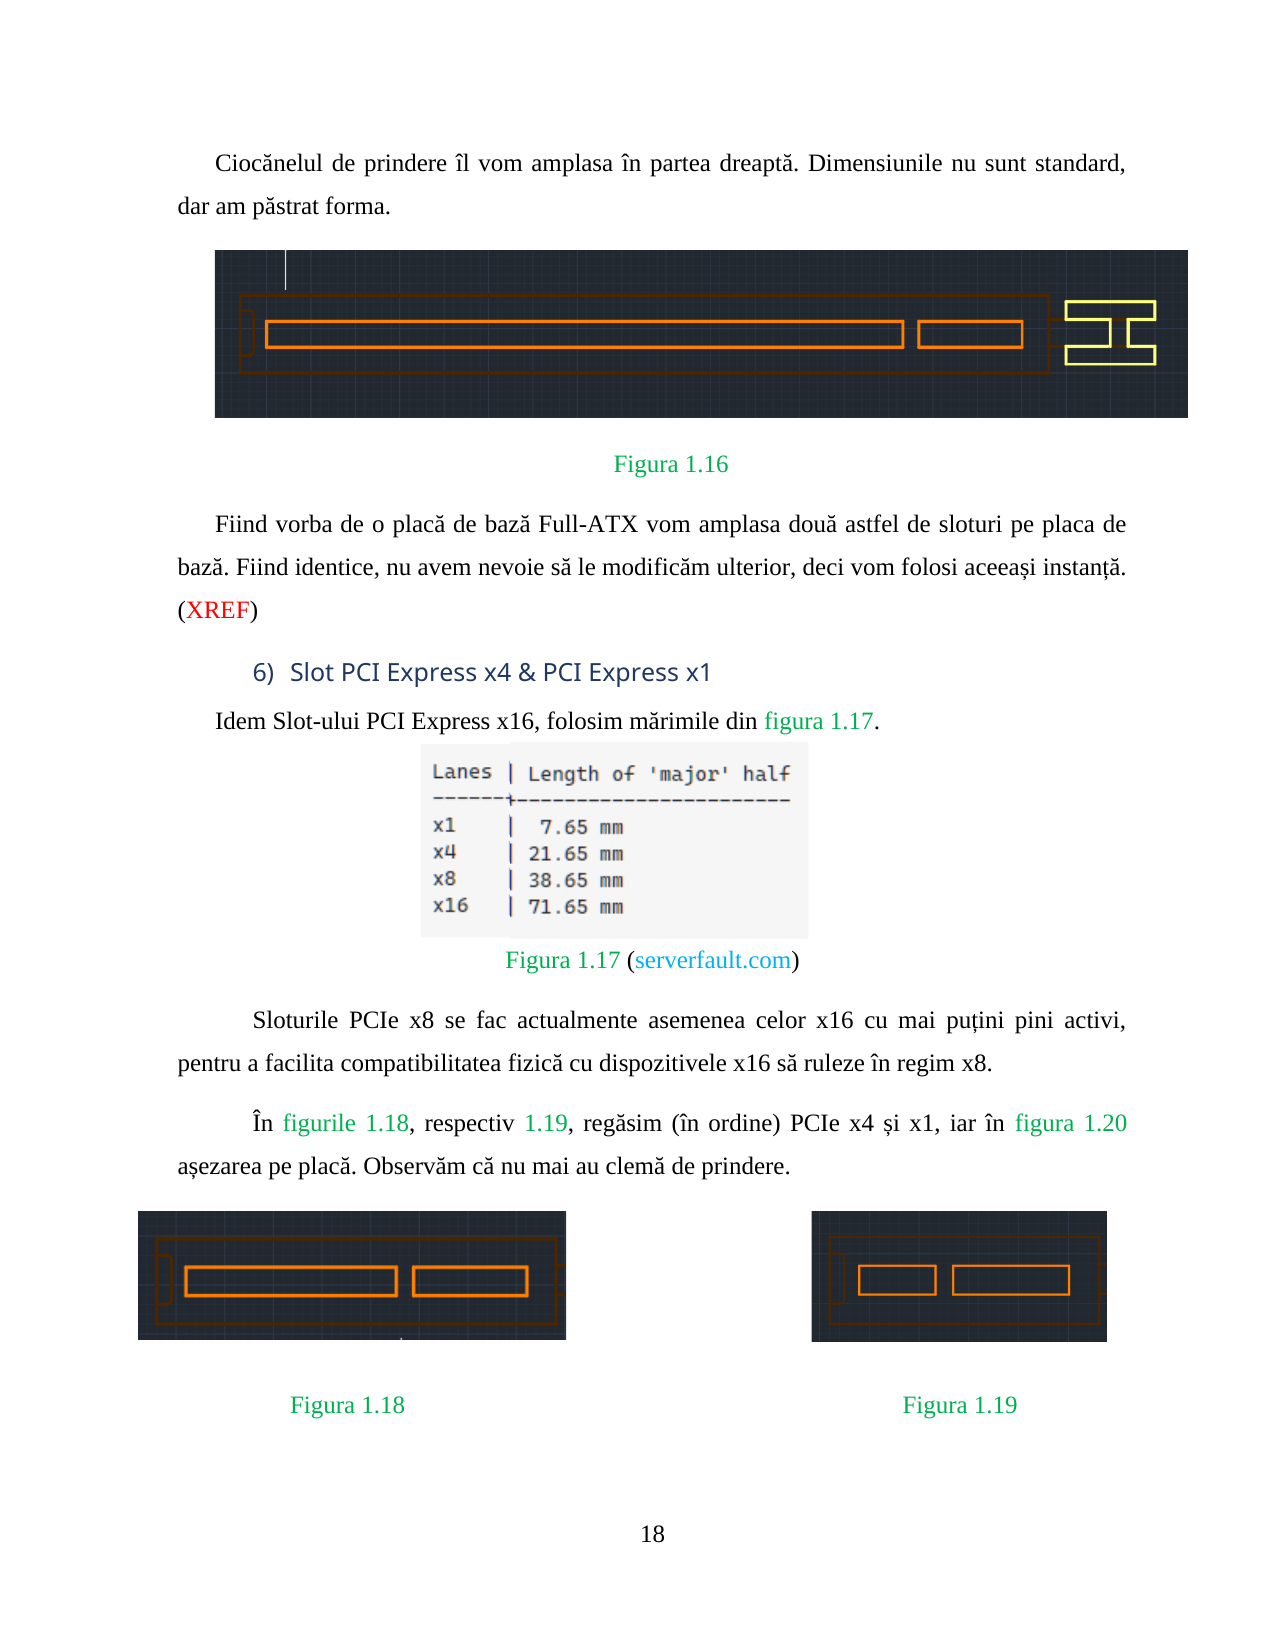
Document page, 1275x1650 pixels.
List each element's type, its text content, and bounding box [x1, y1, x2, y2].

text Fiind vorba de o placă de bază Full-ATX vom amplasa două astfel de sloturi pe placa de bază. Fiind identice, nu avem nevoie să le modificăm ulterior, deci vom folosi aceeași instanță. (XREF) [177, 509, 1127, 624]
picture [214, 250, 1188, 418]
text Figura 1.18 Figura 1.19 [177, 1390, 1127, 1419]
subtitle Slot PCI Express x4 & PCI Express x1 [252, 655, 1127, 689]
text Ciocănelul de prindere îl vom amplasa în partea dreaptă. Dimensiunile nu sunt standard, dar am păstrat forma. [177, 148, 1127, 219]
text În figurile 1.18, respectiv 1.19, regăsim (în ordine) PCIe x4 și x1, iar în figura 1.20 așezarea pe placă. Observăm că nu mai au clemă de prindere. [177, 1108, 1127, 1180]
text Sloturile PCIe x8 se fac actualmente asemenea celor x16 cu mai puțini pini activi, pentru a facilita compatibilitatea fizică cu dispozitivele x16 să ruleze în regim x8. [177, 1005, 1127, 1077]
picture [811, 1211, 1107, 1342]
picture [421, 739, 809, 942]
text Figura 1.17 (serverfault.com) [177, 945, 1127, 974]
text Figura 1.16 [177, 449, 1127, 478]
picture [138, 1211, 567, 1340]
text Idem Slot-ului PCI Express x16, folosim mărimile din figura 1.17. [177, 706, 1127, 735]
